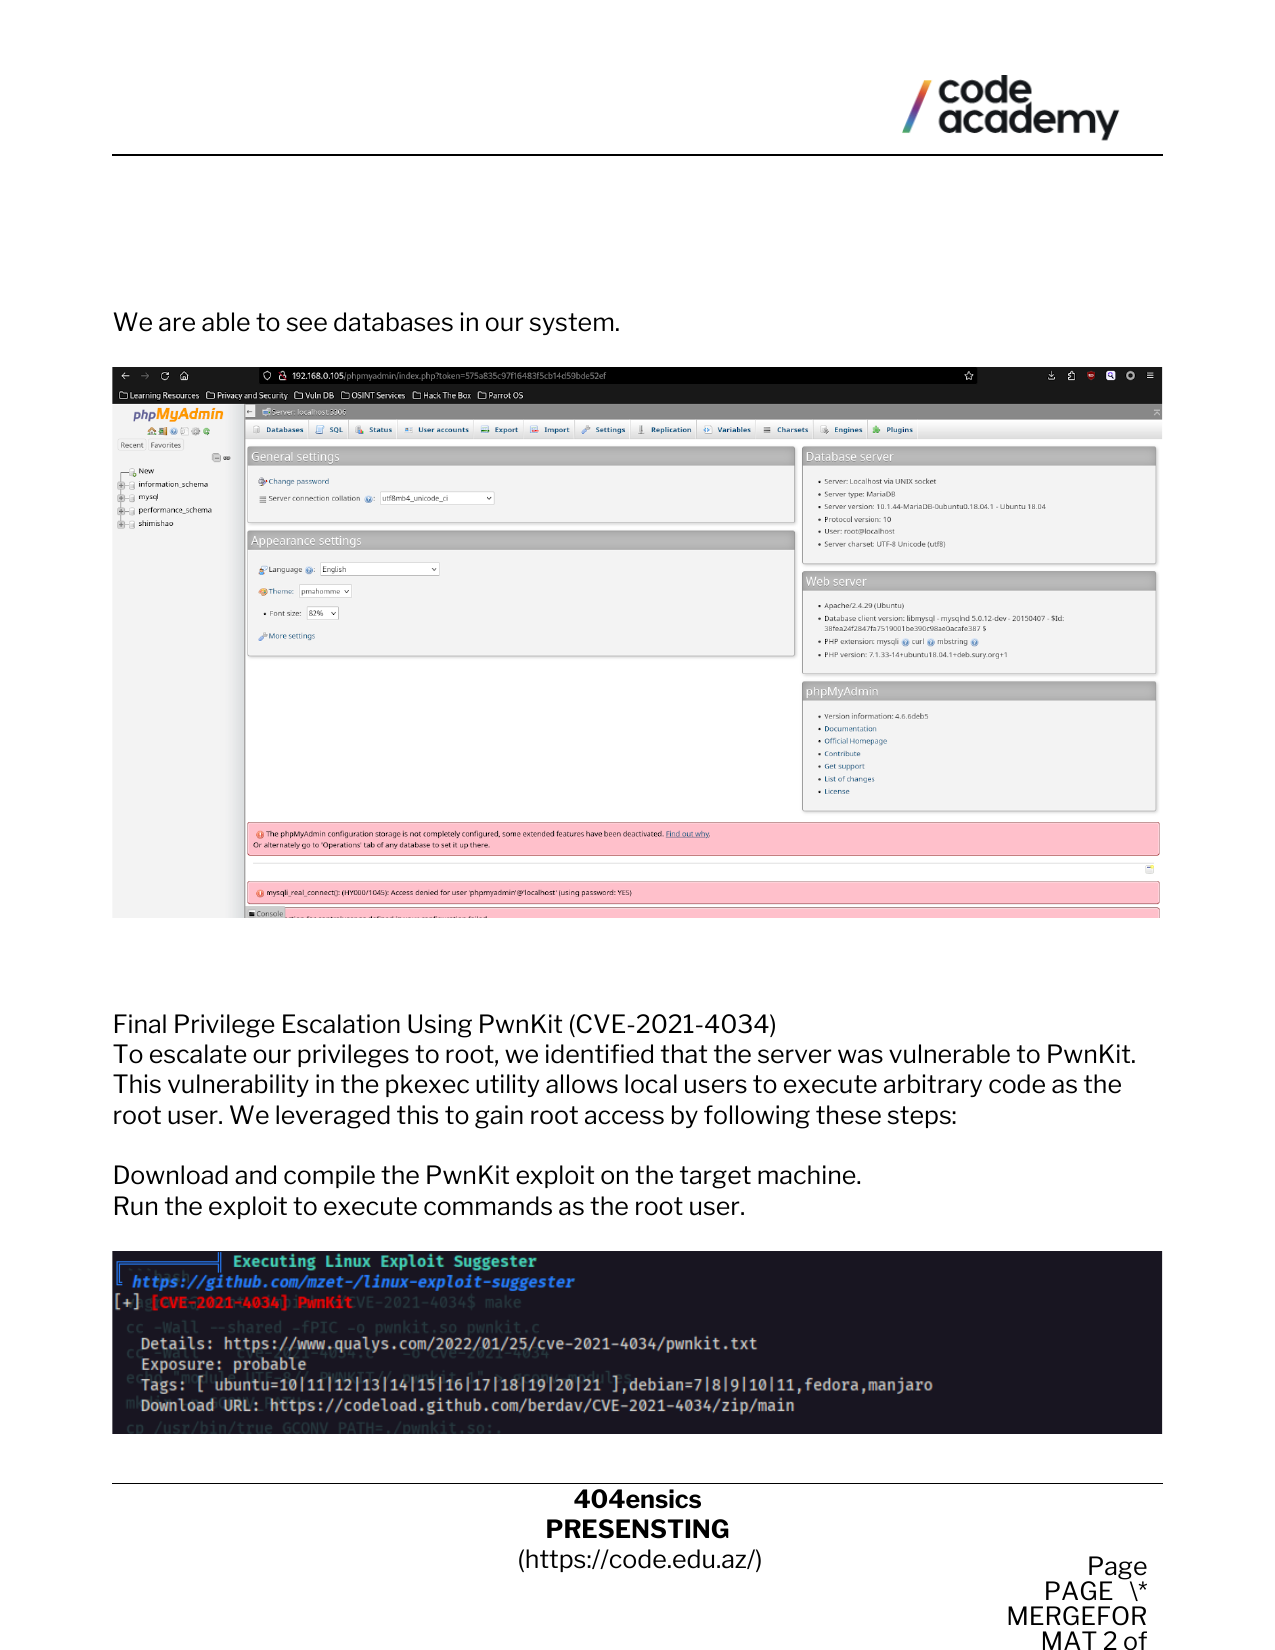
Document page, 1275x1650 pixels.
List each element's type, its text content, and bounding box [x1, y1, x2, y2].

text Final Privilege Escalation Using PwnKit (CVE-2021-4034) [112, 1009, 1163, 1039]
picture [112, 1251, 1163, 1434]
picture [902, 75, 1163, 152]
text Run the exploit to execute commands as the root user. [112, 1191, 1163, 1221]
text To escalate our privileges to root, we identified that the server was vulnerable to PwnKit. This vulnerability in the pkexec utility allows local users to execute arbitrary code as the root user. We leveraged this to gain root access by following these steps: [112, 1039, 1163, 1130]
text Download and compile the PwnKit exploit on the target machine. [112, 1161, 1163, 1191]
picture [112, 367, 1163, 918]
text We are able to see databases in our system. [112, 307, 1163, 338]
